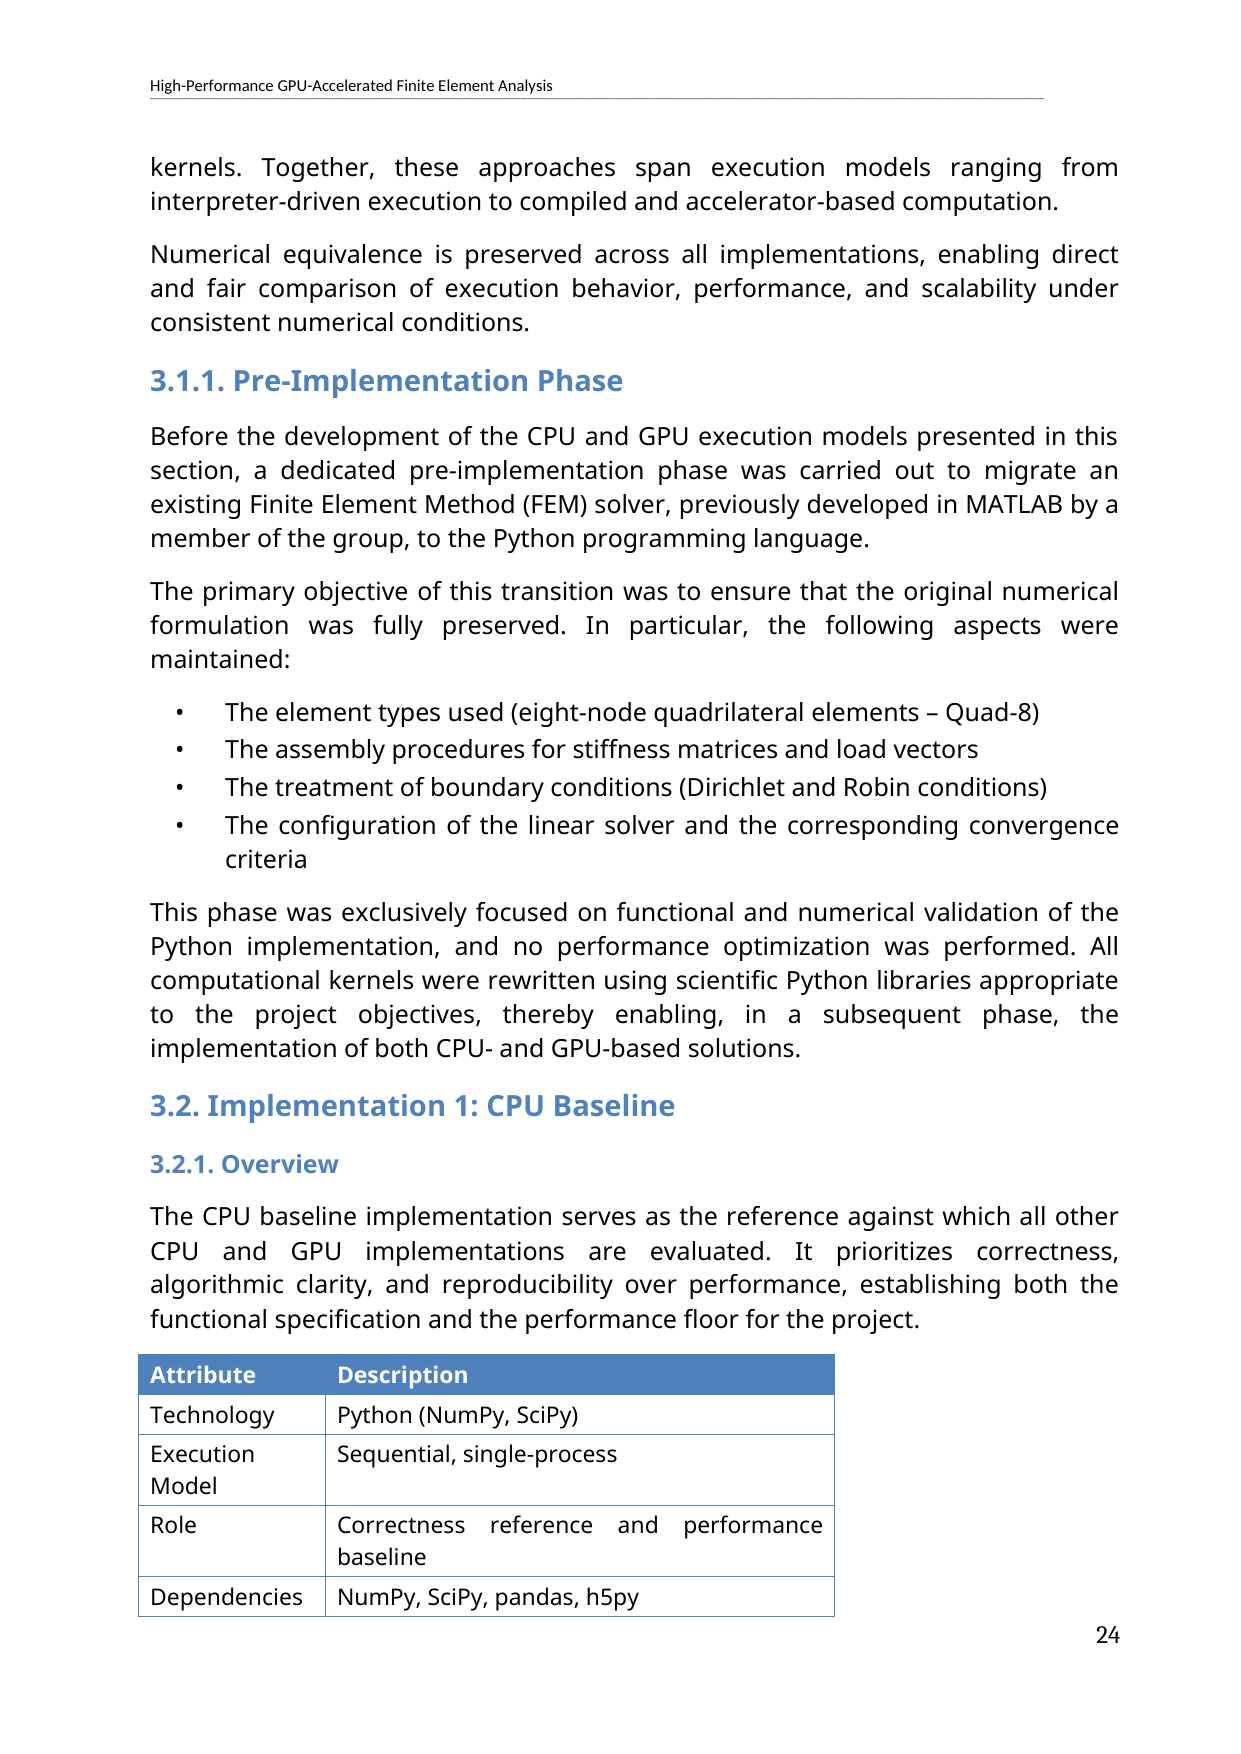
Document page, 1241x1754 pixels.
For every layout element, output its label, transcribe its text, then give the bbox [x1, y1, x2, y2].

text The primary objective of this transition was to ensure that the original numerical formulation was fully preserved. In particular, the following aspects were maintained: [150, 573, 1120, 676]
table_cell NumPy, SciPy, pandas, h5py [326, 1577, 834, 1616]
text The CPU baseline implementation serves as the reference against which all other CPU and GPU implementations are evaluated. It prioritizes correctness, algorithmic clarity, and reproducibility over performance, establishing both the functional specification and the performance floor for the project. [150, 1199, 1120, 1335]
table_cell Python (NumPy, SciPy) [326, 1395, 834, 1434]
table_header Description [326, 1355, 834, 1394]
table_cell Technology [139, 1395, 325, 1434]
list The element types used (eight-node quadrilateral elements – Quad-8) [175, 694, 1120, 728]
subtitle 3.2. Implementation 1: CPU Baseline [150, 1086, 1120, 1125]
text This phase was exclusively focused on functional and numerical validation of the Python implementation, and no performance optimization was performed. All computational kernels were rewritten using scientific Python libraries appropriate to the project objectives, thereby enabling, in a subsequent phase, the implementation of both CPU- and GPU-based solutions. [150, 894, 1120, 1065]
text Before the development of the CPU and GPU execution models presented in this section, a dedicated pre-implementation phase was carried out to migrate an existing Finite Element Method (FEM) solver, previously developed in MATLAB by a member of the group, to the Python programming language. [150, 418, 1120, 554]
list The treatment of boundary conditions (Dirichlet and Robin conditions) [175, 770, 1120, 804]
table_cell Dependencies [139, 1577, 325, 1616]
list The configuration of the linear solver and the corresponding convergence criteria [175, 808, 1120, 876]
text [150, 150, 1120, 218]
table_cell Correctness reference and performance baseline [326, 1506, 834, 1576]
table_cell Role [139, 1506, 325, 1576]
text Numerical equivalence is preserved across all implementations, enabling direct and fair comparison of execution behavior, performance, and scalability under consistent numerical conditions. [150, 237, 1120, 339]
table_cell Execution Model [139, 1435, 325, 1505]
subtitle 3.1.1. Pre-Implementation Phase [150, 360, 1120, 399]
subtitle 3.2.1. Overview [150, 1146, 1120, 1180]
table_header Attribute [139, 1355, 325, 1394]
table_cell Sequential, single-process [326, 1435, 834, 1505]
list The assembly procedures for stiffness matrices and load vectors [175, 732, 1120, 766]
